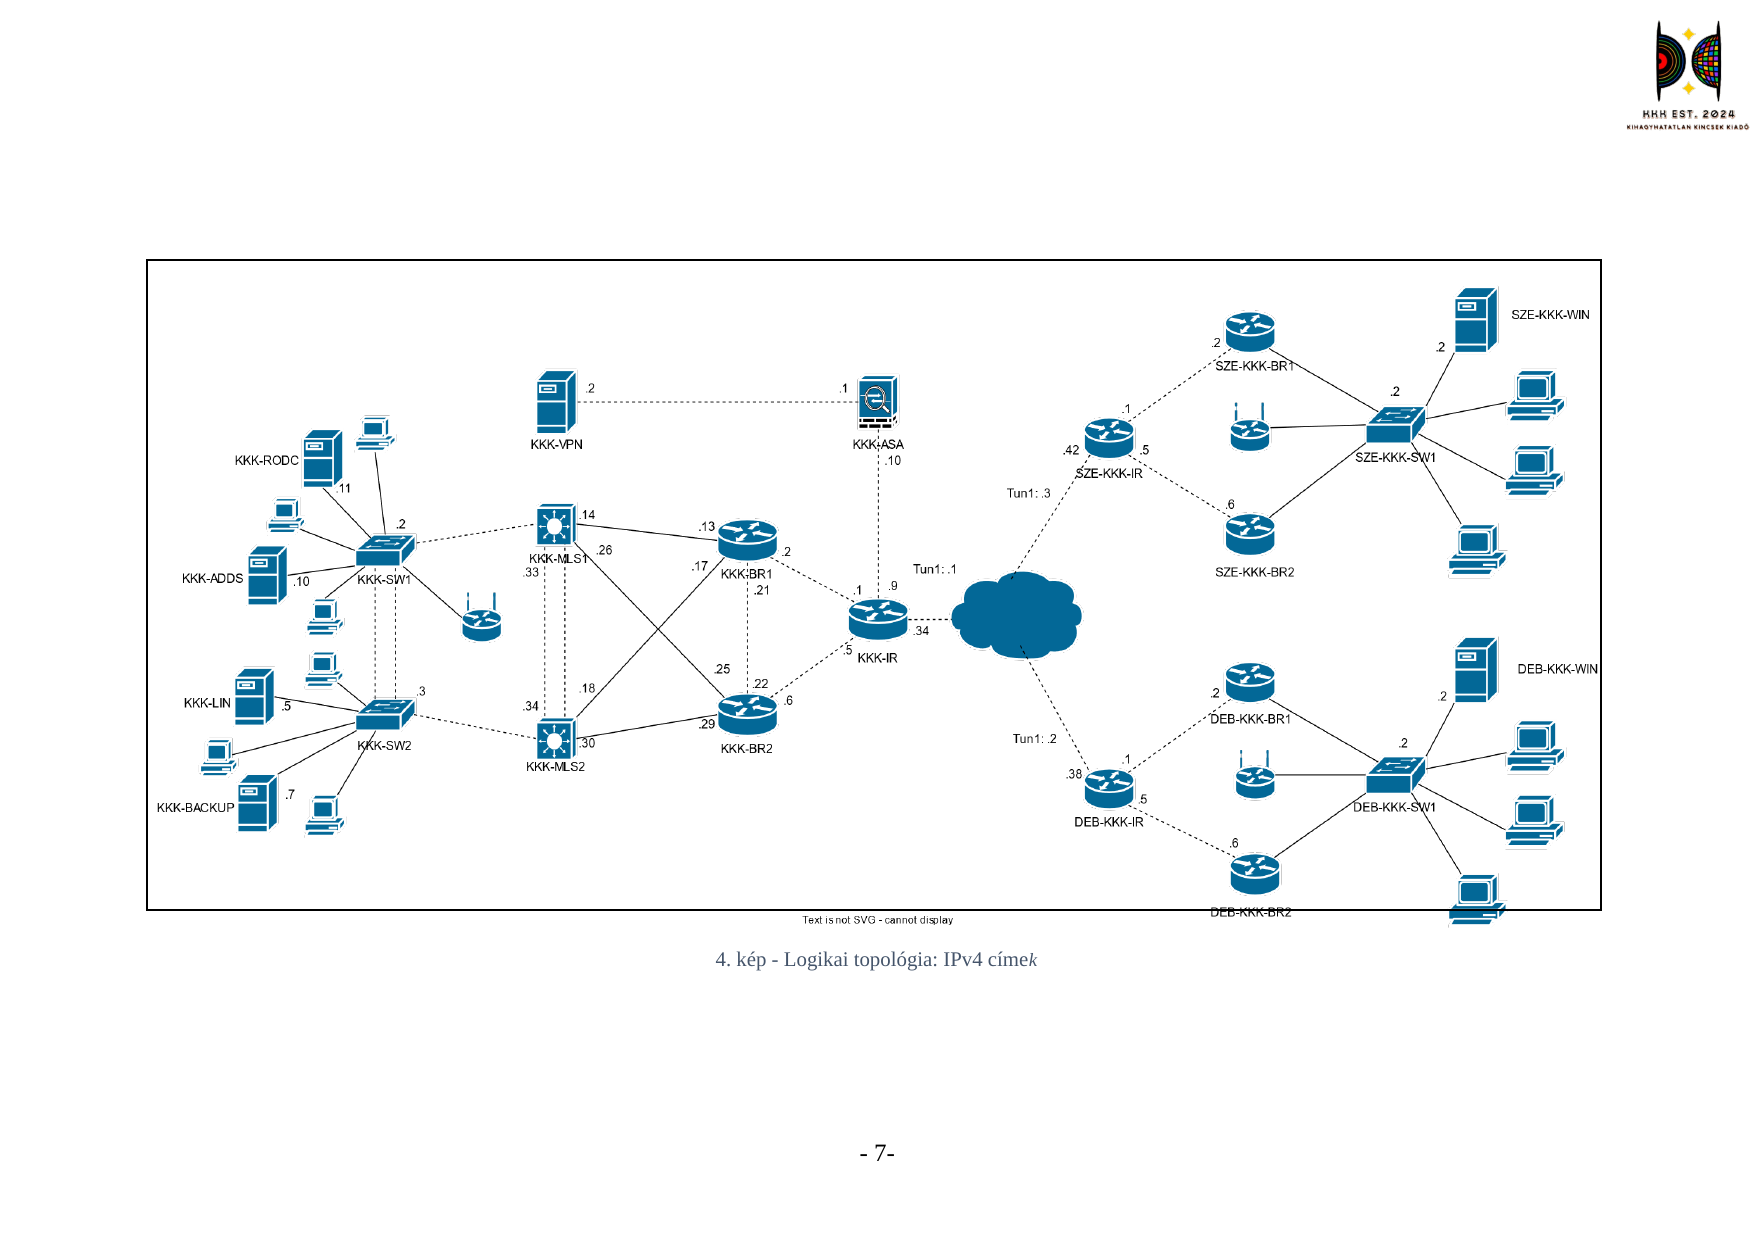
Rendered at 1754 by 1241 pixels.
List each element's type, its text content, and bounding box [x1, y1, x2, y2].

text 4. kép - Logikai topológia: IPv4 címek [148, 947, 1606, 971]
picture [1618, 9, 1754, 135]
picture [147, 285, 1607, 928]
picture [148, 285, 1600, 909]
